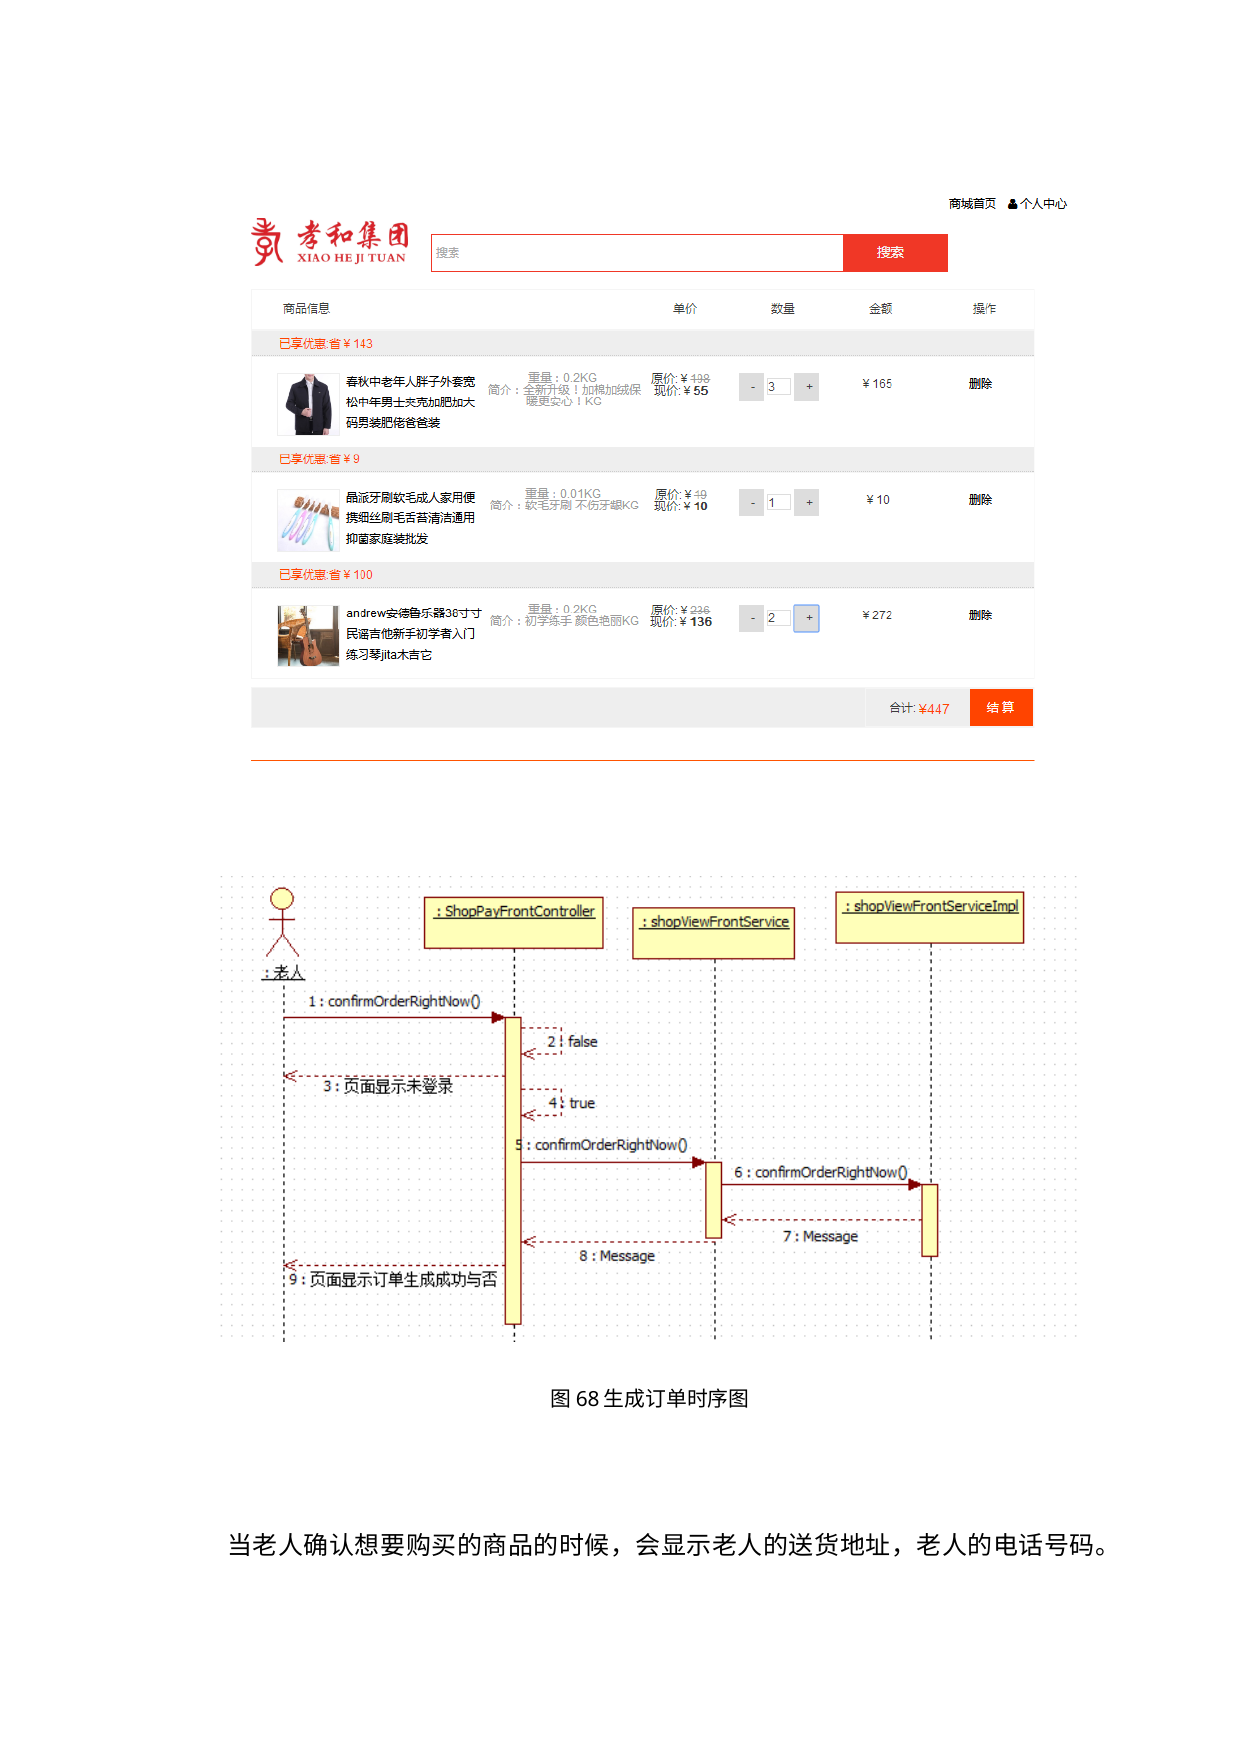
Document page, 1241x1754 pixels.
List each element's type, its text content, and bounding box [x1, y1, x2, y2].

picture [217, 876, 1083, 1342]
text 图 68生成订单时序图 [177, 1381, 1122, 1414]
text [177, 1511, 1122, 1576]
picture [217, 192, 1083, 770]
